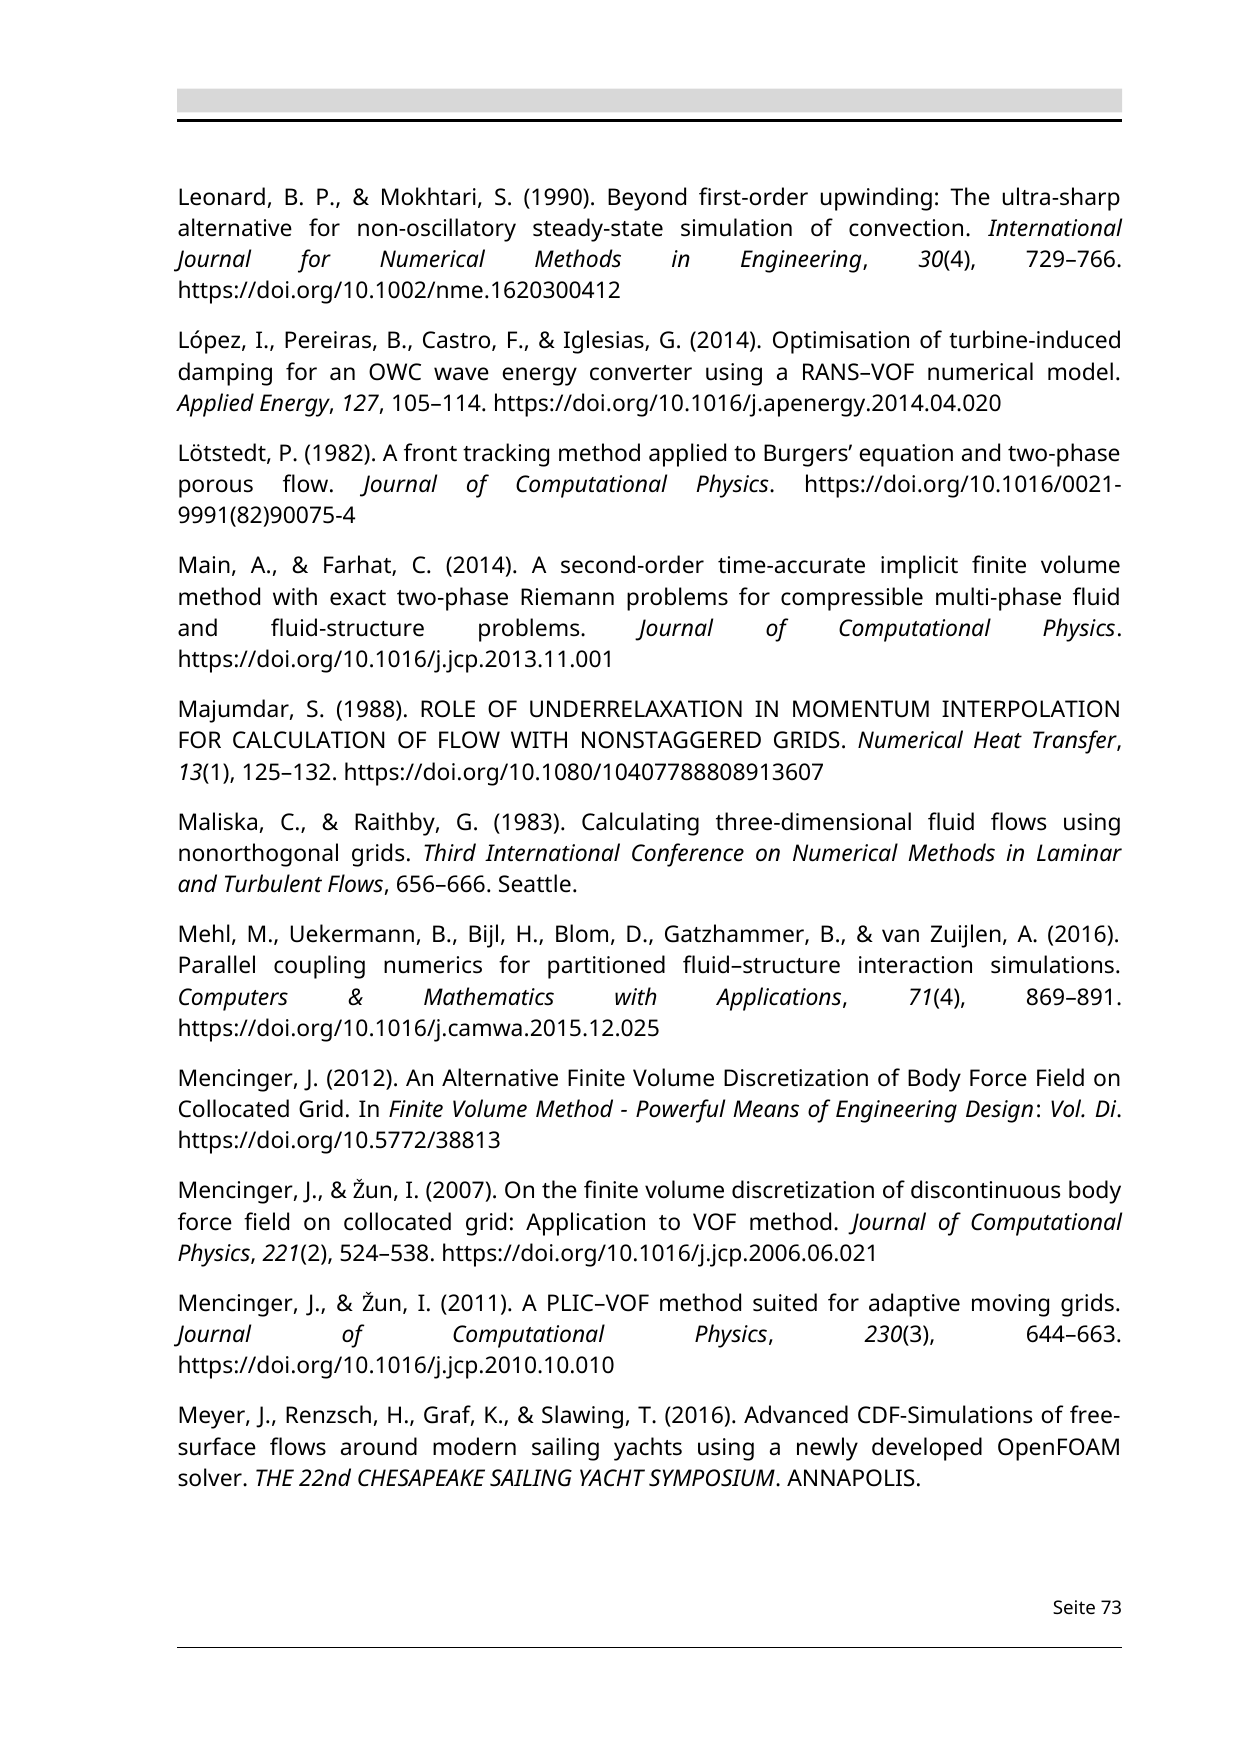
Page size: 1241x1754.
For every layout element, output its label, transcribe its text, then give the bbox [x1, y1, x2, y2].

text Maliska, C., & Raithby, G. (1983). Calculating three-dimensional fluid flows using nonorthogonal grids. Third International Conference on Numerical Methods in Laminar and Turbulent Flows, 656–666. Seattle. [177, 806, 1122, 899]
text Mehl, M., Uekermann, B., Bijl, H., Blom, D., Gatzhammer, B., & van Zuijlen, A. (2016). Parallel coupling numerics for partitioned fluid–structure interaction simulations. Computers & Mathematics with Applications, 71(4), 869–891. https://doi.org/10.1016/j.camwa.2015.12.025 [177, 918, 1122, 1043]
text López, I., Pereiras, B., Castro, F., & Iglesias, G. (2014). Optimisation of turbine-induced damping for an OWC wave energy converter using a RANS–VOF numerical model. Applied Energy, 127, 105–114. https://doi.org/10.1016/j.apenergy.2014.04.020 [177, 324, 1122, 418]
text Majumdar, S. (1988). ROLE OF UNDERRELAXATION IN MOMENTUM INTERPOLATION FOR CALCULATION OF FLOW WITH NONSTAGGERED GRIDS. Numerical Heat Transfer, 13(1), 125–132. https://doi.org/10.1080/10407788808913607 [177, 693, 1122, 787]
text Leonard, B. P., & Mokhtari, S. (1990). Beyond first-order upwinding: The ultra-sharp alternative for non-oscillatory steady-state simulation of convection. International Journal for Numerical Methods in Engineering, 30(4), 729–766. https://doi.org/10.1002/nme.1620300412 [177, 181, 1122, 306]
text Lötstedt, P. (1982). A front tracking method applied to Burgers’ equation and two-phase porous flow. Journal of Computational Physics. https://doi.org/10.1016/0021-9991(82)90075-4 [177, 437, 1122, 531]
text Main, A., & Farhat, C. (2014). A second-order time-accurate implicit finite volume method with exact two-phase Riemann problems for compressible multi-phase fluid and fluid-structure problems. Journal of Computational Physics. https://doi.org/10.1016/j.jcp.2013.11.001 [177, 549, 1122, 674]
text Meyer, J., Renzsch, H., Graf, K., & Slawing, T. (2016). Advanced CDF-Simulations of free-surface flows around modern sailing yachts using a newly developed OpenFOAM solver. THE 22nd CHESAPEAKE SAILING YACHT SYMPOSIUM. ANNAPOLIS. [177, 1399, 1122, 1493]
text Mencinger, J., & Žun, I. (2007). On the finite volume discretization of discontinuous body force field on collocated grid: Application to VOF method. Journal of Computational Physics, 221(2), 524–538. https://doi.org/10.1016/j.jcp.2006.06.021 [177, 1174, 1122, 1268]
text Mencinger, J. (2012). An Alternative Finite Volume Discretization of Body Force Field on Collocated Grid. In Finite Volume Method - Powerful Means of Engineering Design: Vol. Di. https://doi.org/10.5772/38813 [177, 1062, 1122, 1156]
text Mencinger, J., & Žun, I. (2011). A PLIC–VOF method suited for adaptive moving grids. Journal of Computational Physics, 230(3), 644–663. https://doi.org/10.1016/j.jcp.2010.10.010 [177, 1287, 1122, 1381]
